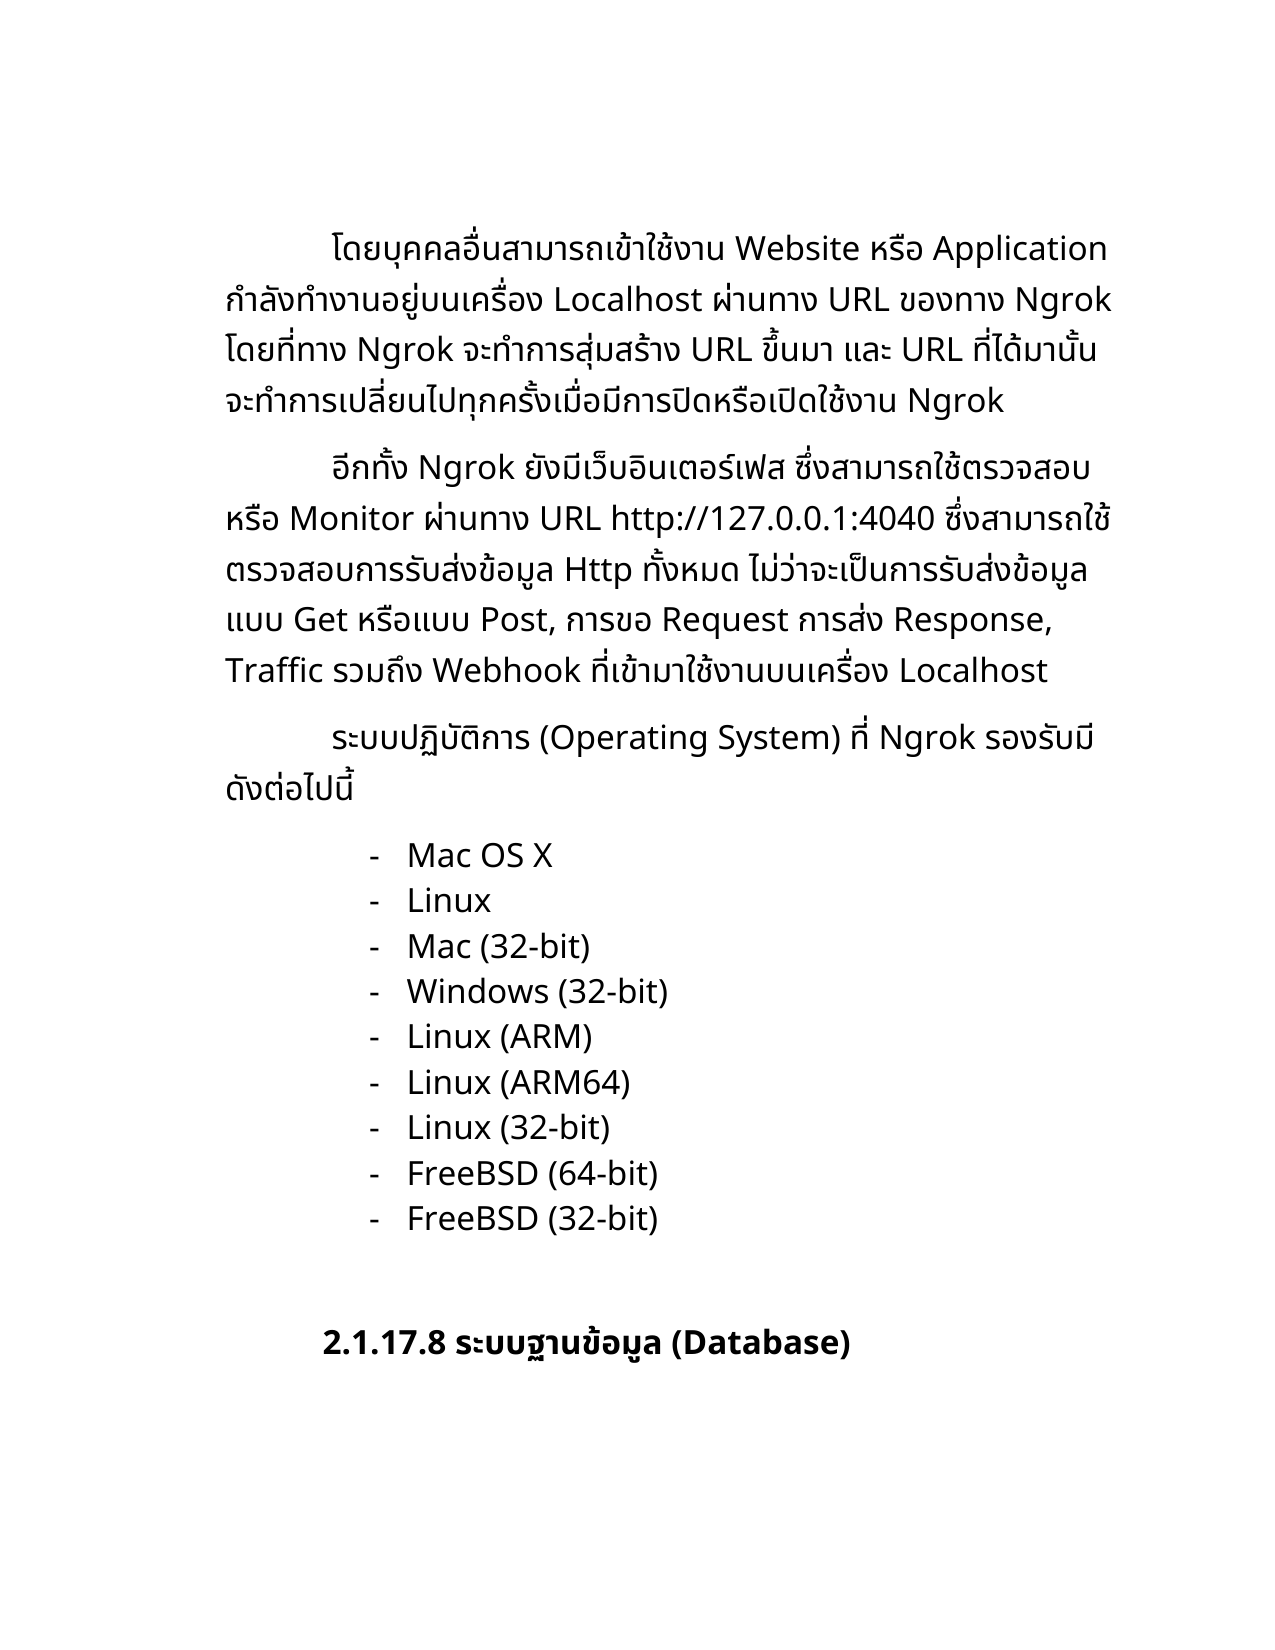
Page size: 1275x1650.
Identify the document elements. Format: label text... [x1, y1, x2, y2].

list Linux [369, 877, 1125, 922]
text ระบบปฏิบัติการ (Operating System) ที่ Ngrok รองรับมีดังต่อไปนี้ [225, 714, 1125, 815]
list Windows (32-bit) [369, 968, 1125, 1013]
list FreeBSD (32-bit) [369, 1195, 1125, 1240]
list Linux (ARM) [369, 1013, 1125, 1059]
text โดยบุคคลอื่นสามารถเข้าใช้งาน Website หรือ Application กำลังทำงานอยู่บนเครื่อง Localhost ผ่านทาง URL ของทาง Ngrok โดยที่ทาง Ngrok จะทำการสุ่มสร้าง URL ขึ้นมา และ URL ที่ได้มานั้น จะทำการเปลี่ยนไปทุกครั้งเมื่อมีการปิดหรือเปิดใช้งาน Ngrok [225, 225, 1125, 427]
text 2.1.17.8 ระบบฐานข้อมูล (Database) [225, 1319, 1125, 1370]
list Linux (ARM64) [369, 1059, 1125, 1104]
list Mac (32-bit) [369, 922, 1125, 968]
list FreeBSD (64-bit) [369, 1149, 1125, 1195]
list Mac OS X [369, 832, 1125, 877]
text อีกทั้ง Ngrok ยังมีเว็บอินเตอร์เฟส ซึ่งสามารถใช้ตรวจสอบหรือ Monitor ผ่านทาง URL http://127.0.0.1:4040 ซึ่งสามารถใช้ตรวจสอบการรับส่งข้อมูล Http ทั้งหมด ไม่ว่าจะเป็นการรับส่งข้อมูลแบบ Get หรือแบบ Post, การขอ Request การส่ง Response, Traffic รวมถึง Webhook ที่เข้ามาใช้งานบนเครื่อง Localhost [225, 444, 1125, 697]
list Linux (32-bit) [369, 1104, 1125, 1149]
